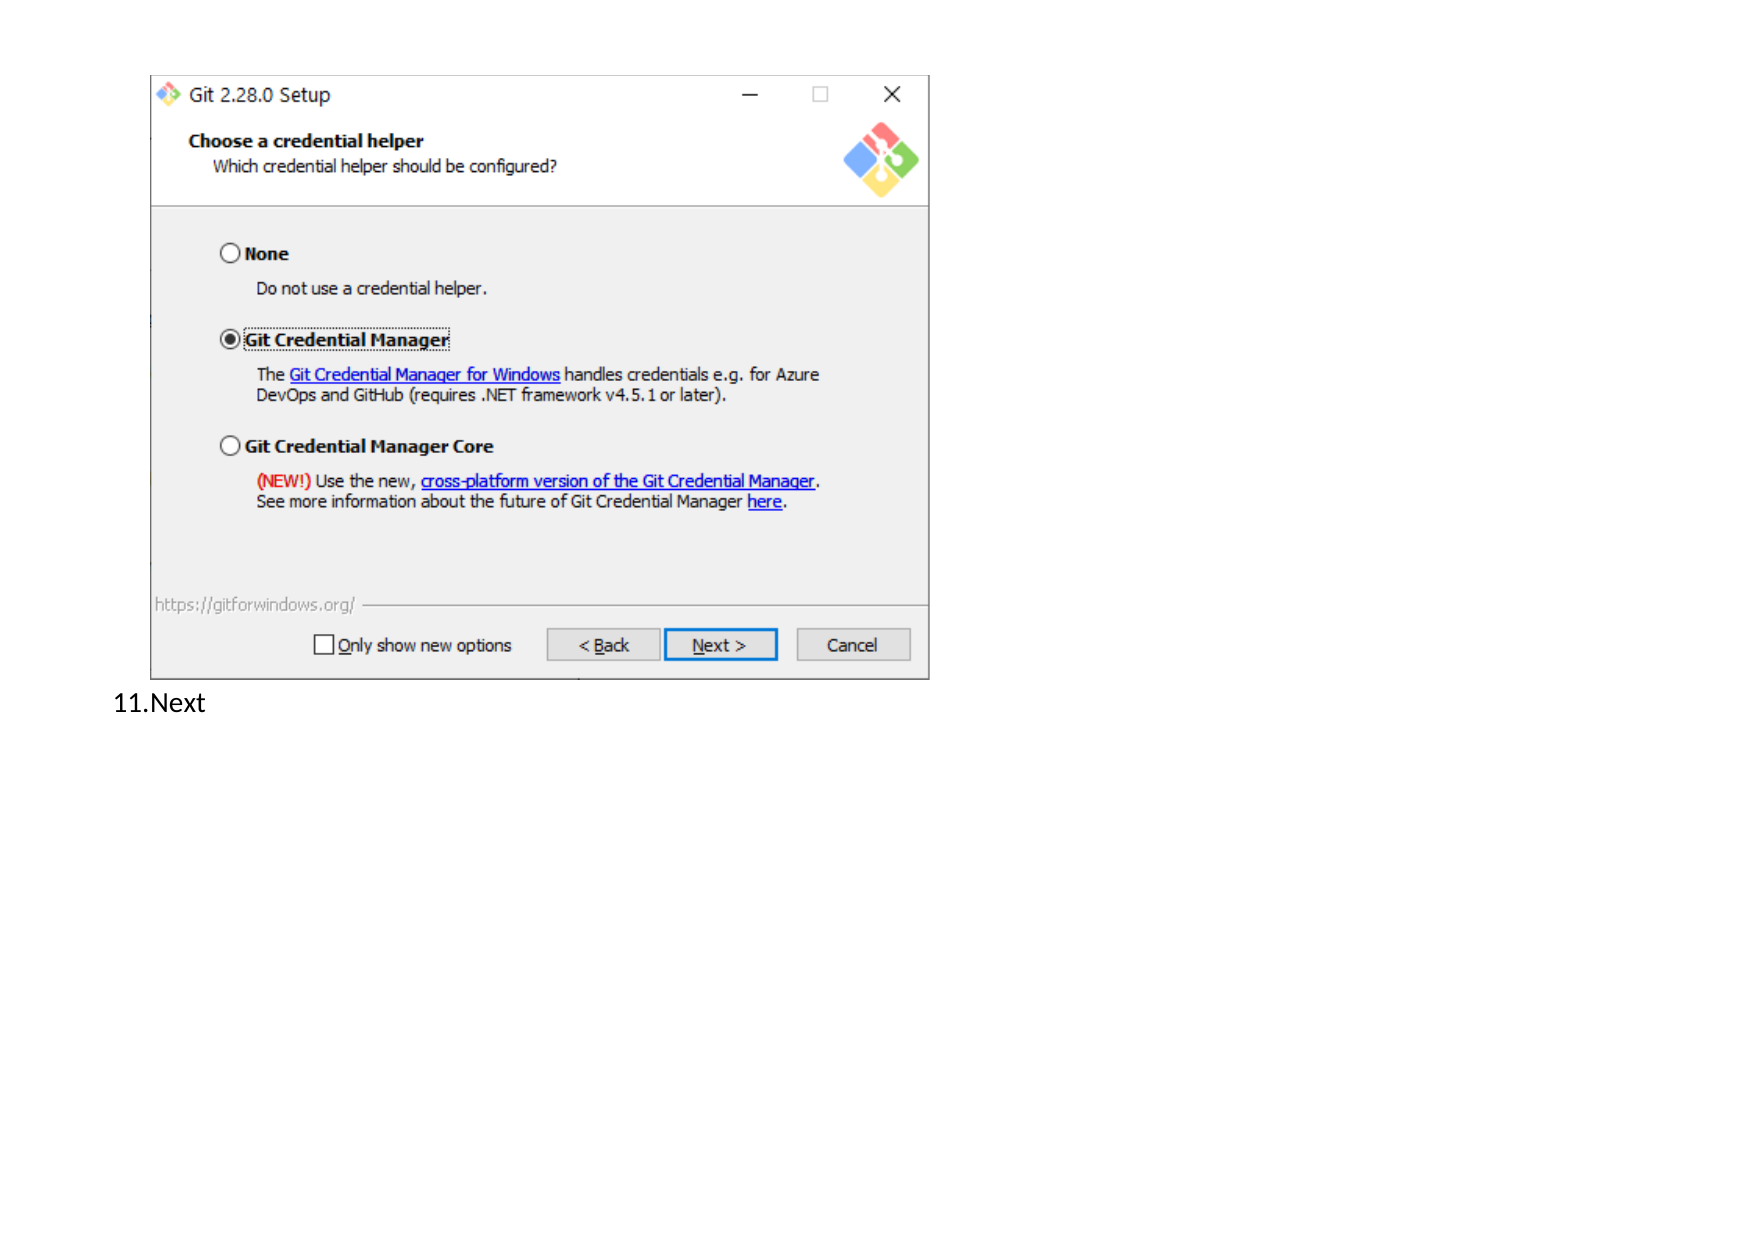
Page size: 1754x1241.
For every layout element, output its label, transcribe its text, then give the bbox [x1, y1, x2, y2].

picture [150, 75, 930, 680]
list Next [112, 684, 1679, 719]
